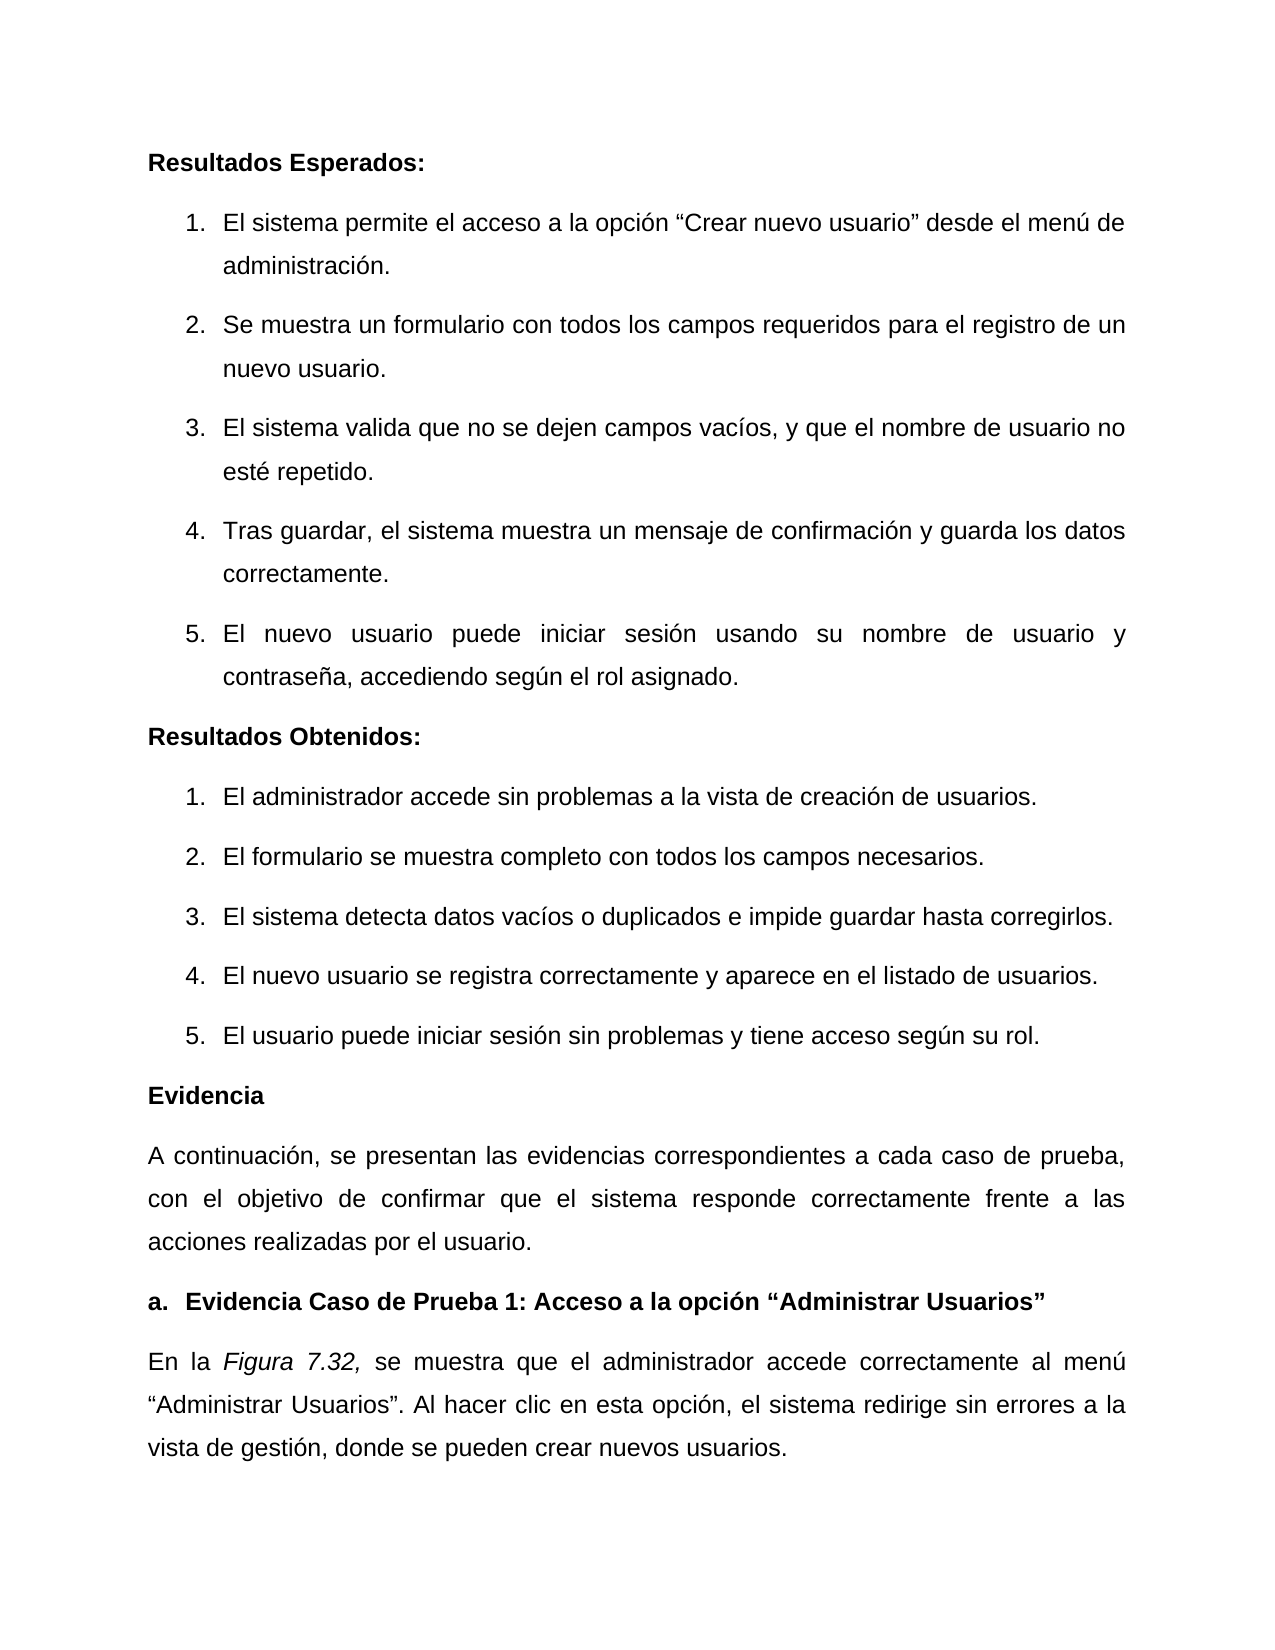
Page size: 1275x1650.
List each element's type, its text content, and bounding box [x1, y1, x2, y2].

list El nuevo usuario se registra correctamente y aparece en el listado de usuarios. [185, 961, 1127, 990]
list El sistema valida que no se dejen campos vacíos, y que el nombre de usuario no esté repetido. [185, 413, 1127, 485]
list Tras guardar, el sistema muestra un mensaje de confirmación y guarda los datos correctamente. [185, 516, 1127, 588]
text Resultados Obtenidos: [148, 722, 1127, 751]
text Resultados Esperados: [148, 148, 1127, 176]
list El nuevo usuario puede iniciar sesión usando su nombre de usuario y contraseña, accediendo según el rol asignado. [185, 619, 1127, 691]
list Se muestra un formulario con todos los campos requeridos para el registro de un nuevo usuario. [185, 310, 1127, 382]
list El administrador accede sin problemas a la vista de creación de usuarios. [185, 782, 1127, 811]
list El sistema permite el acceso a la opción “Crear nuevo usuario” desde el menú de administración. [185, 207, 1127, 279]
list El usuario puede iniciar sesión sin problemas y tiene acceso según su rol. [185, 1021, 1127, 1050]
text Evidencia [148, 1081, 1127, 1109]
list Evidencia Caso de Prueba 1: Acceso a la opción “Administrar Usuarios” [148, 1287, 1127, 1315]
text En la Figura 7.32, se muestra que el administrador accede correctamente al menú “Administrar Usuarios”. Al hacer clic en esta opción, el sistema redirige sin errores a la vista de gestión, donde se pueden crear nuevos usuarios. [148, 1346, 1127, 1461]
text A continuación, se presentan las evidencias correspondientes a cada caso de prueba, con el objetivo de confirmar que el sistema responde correctamente frente a las acciones realizadas por el usuario. [148, 1141, 1127, 1256]
list El sistema detecta datos vacíos o duplicados e impide guardar hasta corregirlos. [185, 901, 1127, 930]
list El formulario se muestra completo con todos los campos necesarios. [185, 842, 1127, 870]
